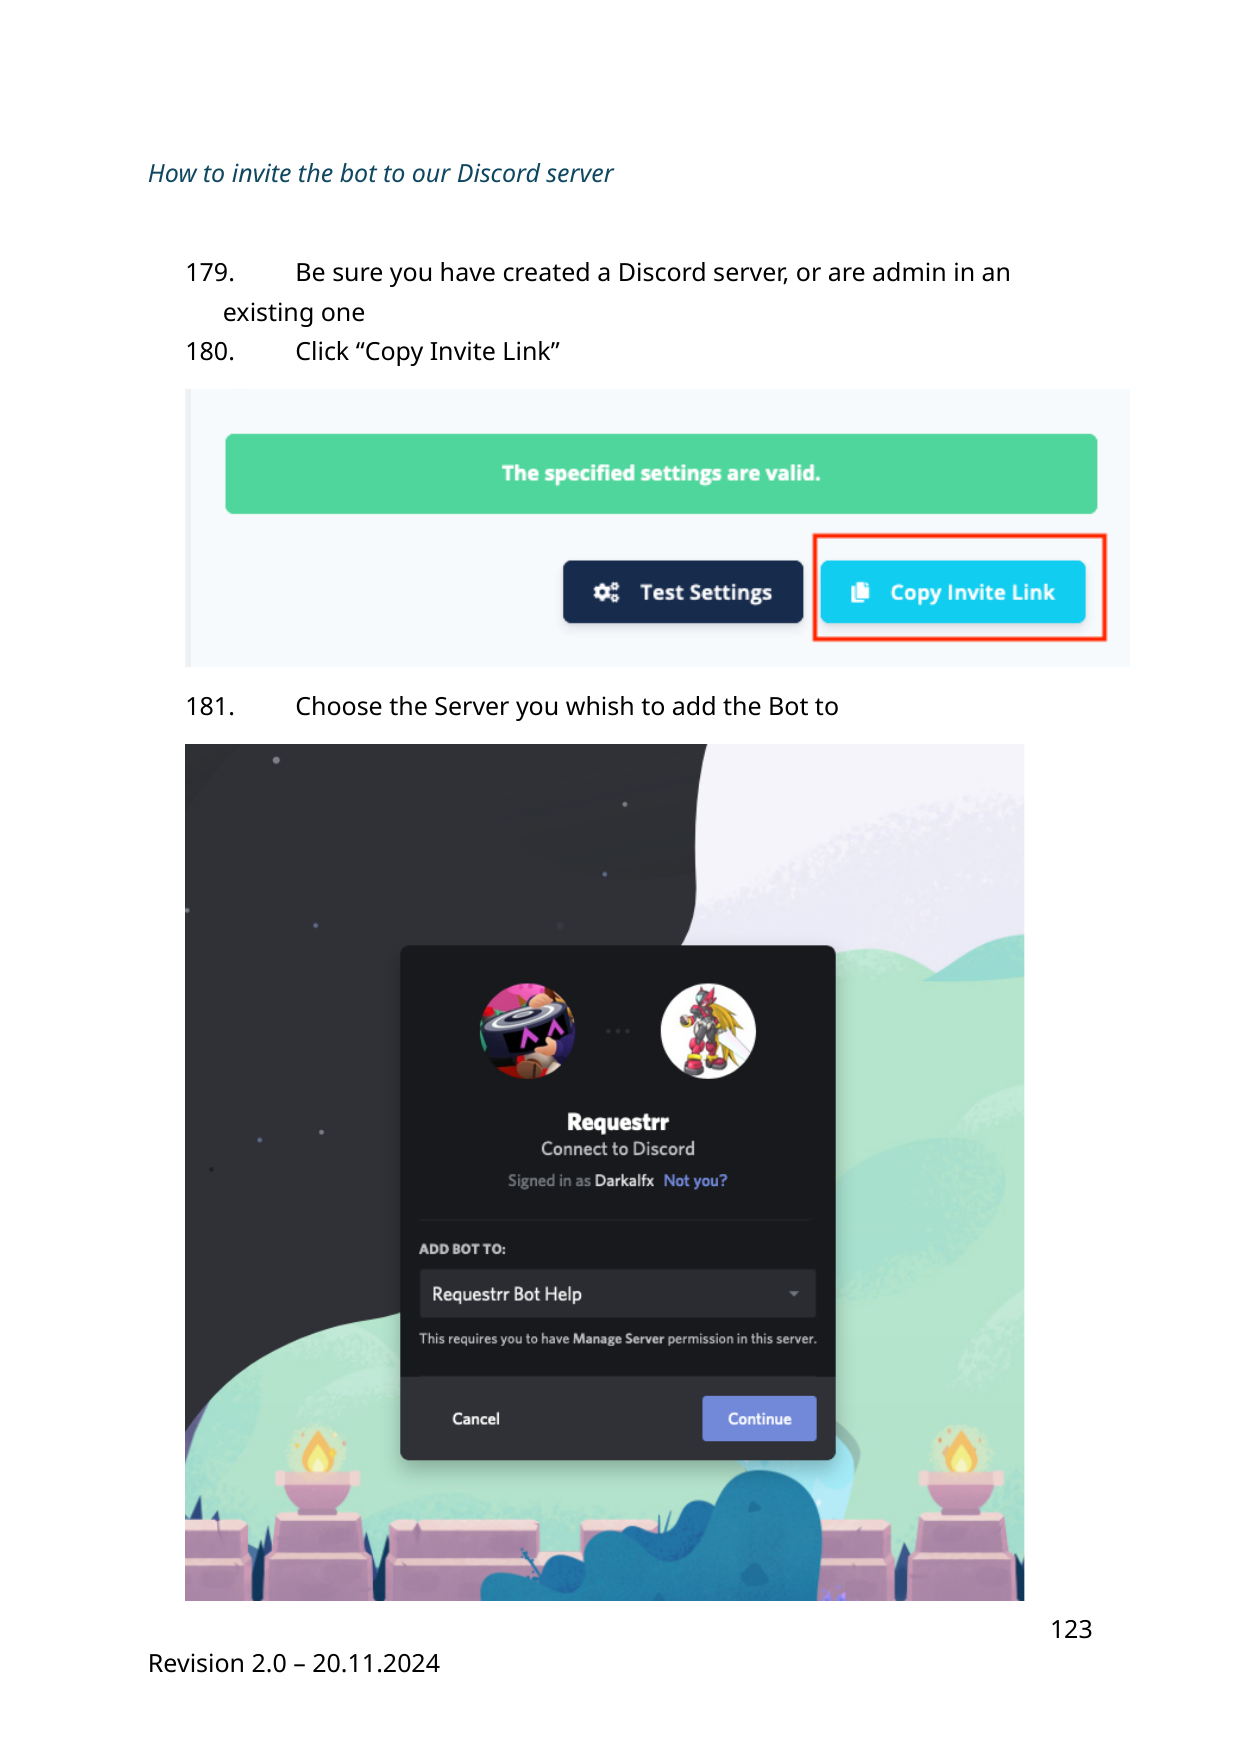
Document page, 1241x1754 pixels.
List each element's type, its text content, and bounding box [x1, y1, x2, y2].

list Be sure you have created a Discord server, or are admin in an existing one [185, 255, 1093, 328]
list Choose the Server you whish to add the Bot to [185, 689, 1093, 723]
list Click “Copy Invite Link” [185, 333, 1093, 367]
picture [185, 744, 1025, 1601]
subtitle How to invite the bot to our Discord server [148, 156, 1093, 190]
picture [185, 389, 1130, 667]
